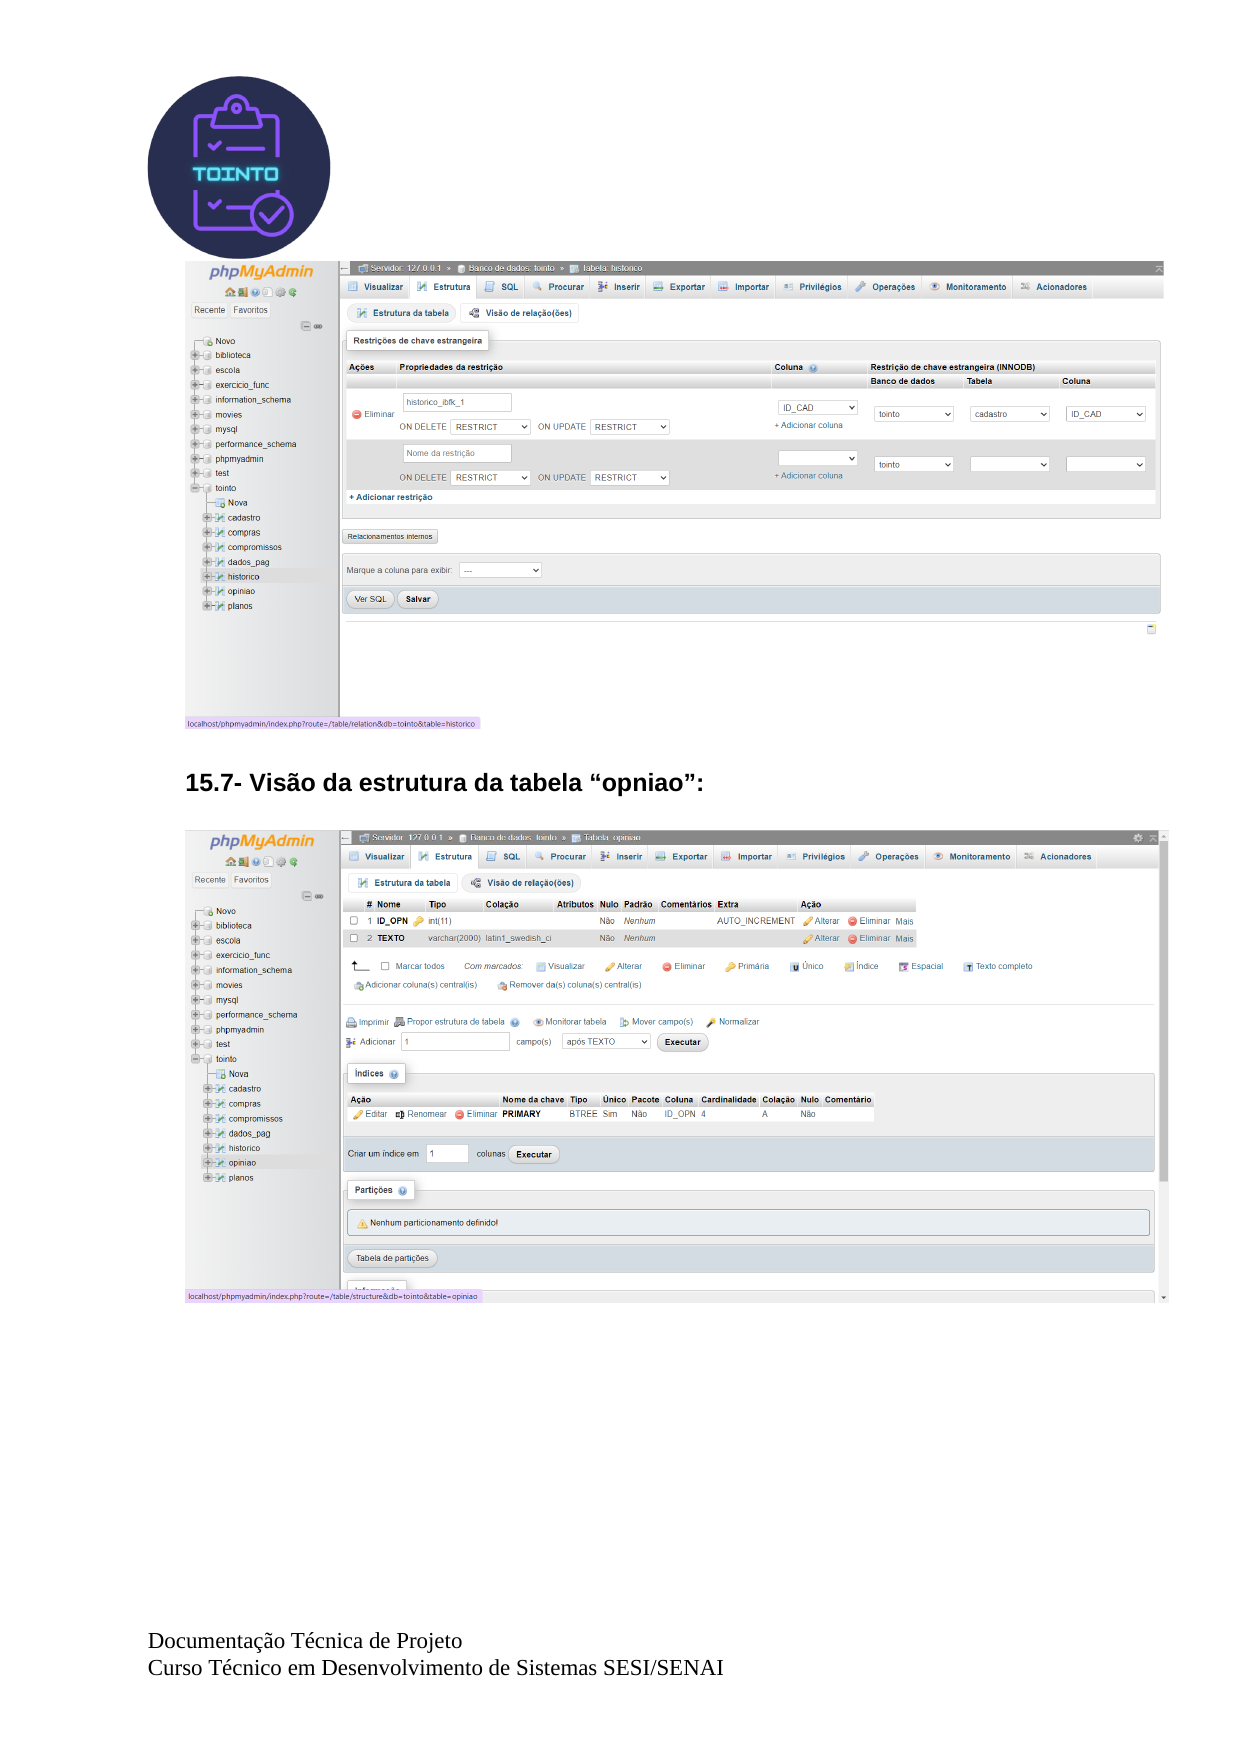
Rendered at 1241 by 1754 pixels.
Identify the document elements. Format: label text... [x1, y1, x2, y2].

list 15.7- Visão da estrutura da tabela “opniao”: [185, 767, 1092, 796]
picture [147, 73, 1164, 729]
picture [185, 829, 1169, 1303]
